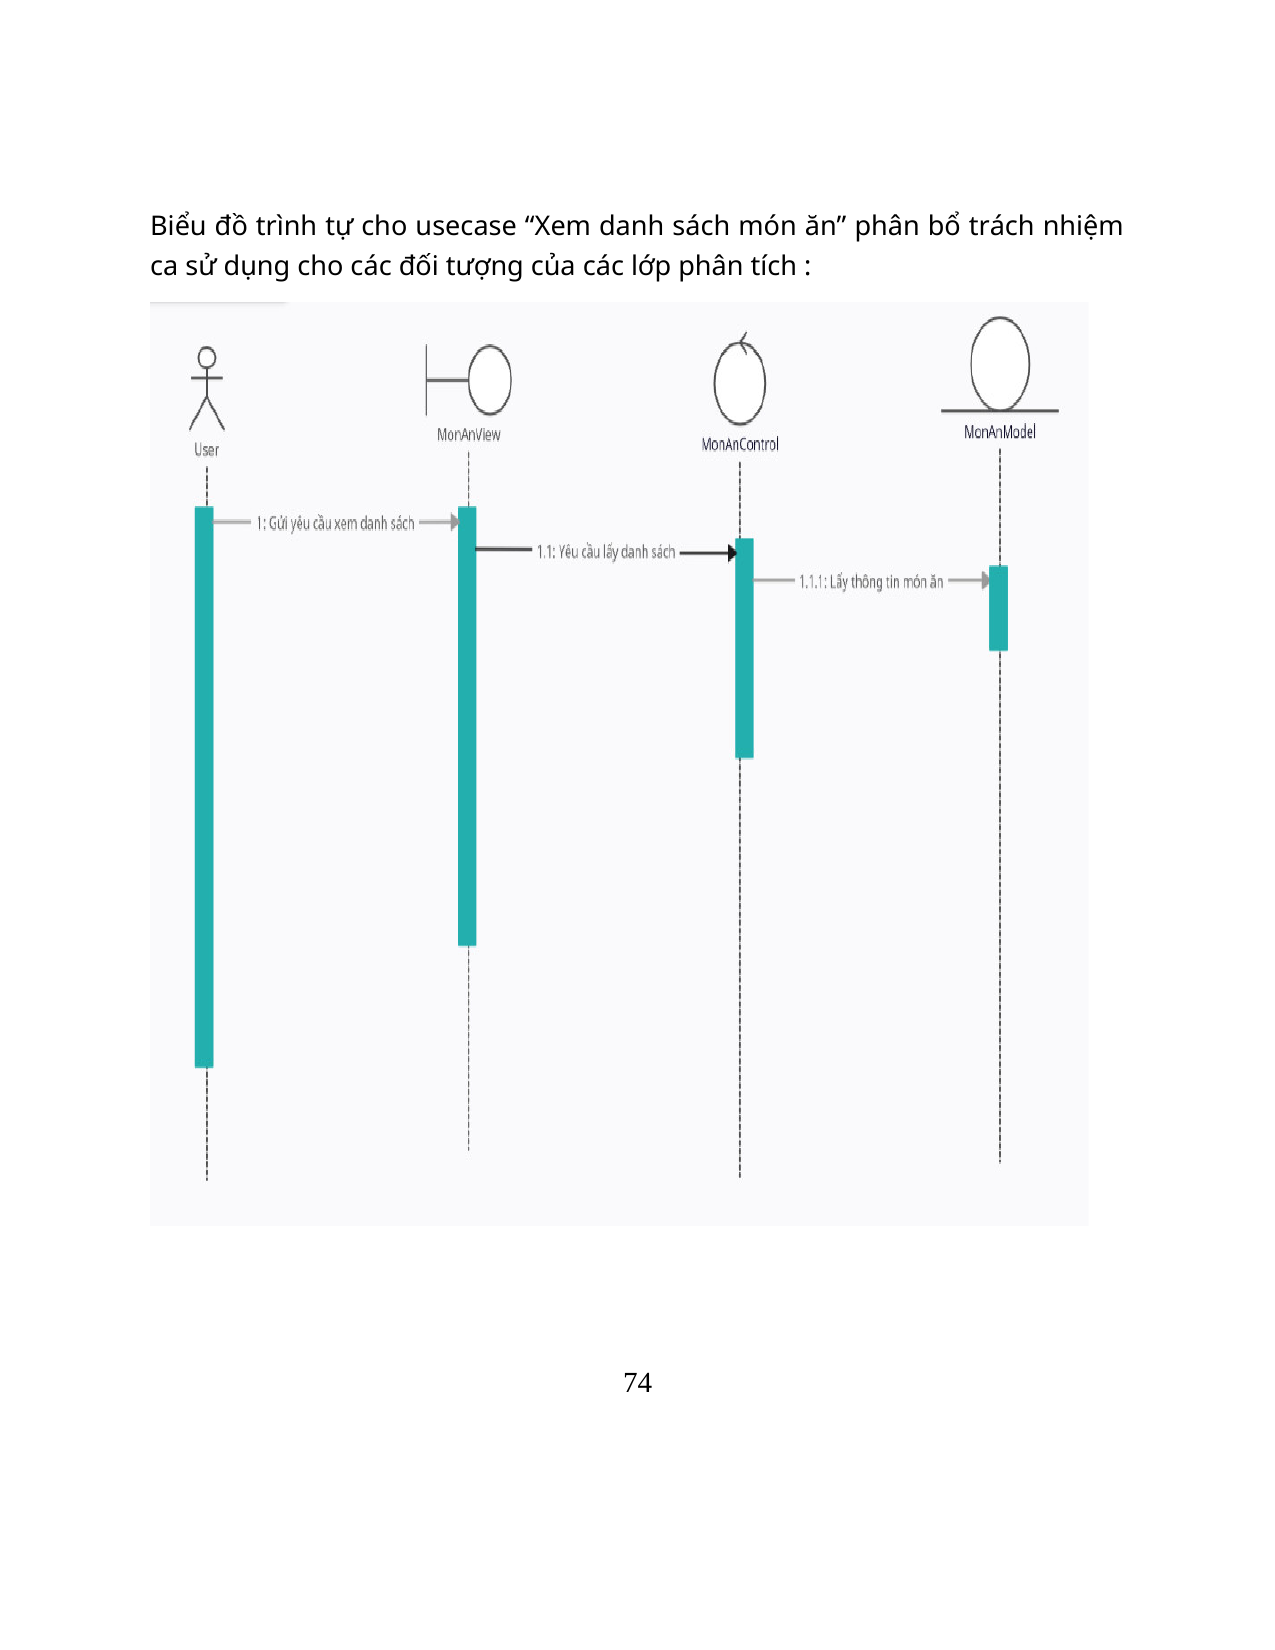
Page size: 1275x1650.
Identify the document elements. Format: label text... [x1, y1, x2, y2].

picture [150, 302, 1089, 1226]
text Biểu đồ trình tự cho usecase “Xem danh sách món ăn” phân bổ trách nhiệm ca sử dụng cho các đối tượng của các lớp phân tích : [150, 206, 1125, 283]
